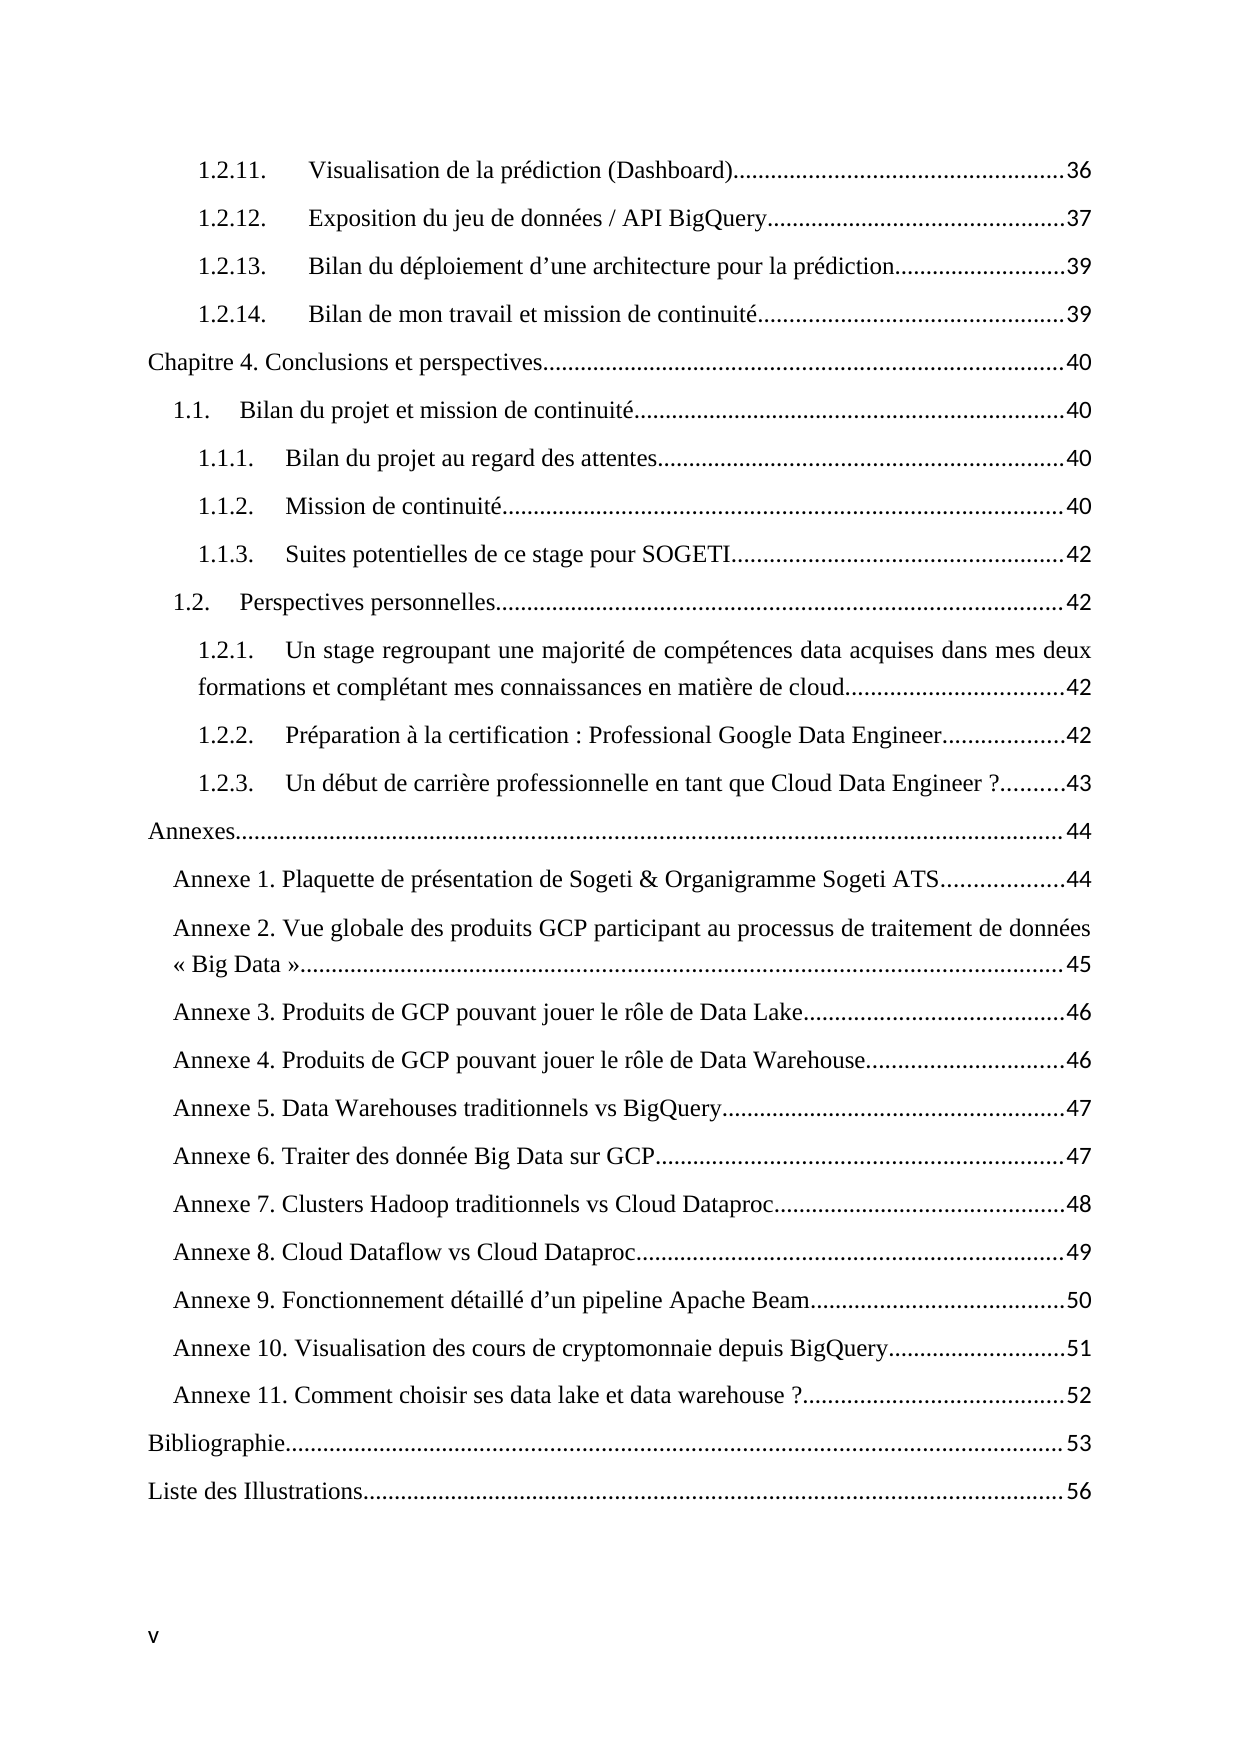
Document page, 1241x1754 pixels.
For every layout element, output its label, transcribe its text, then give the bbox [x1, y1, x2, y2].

text 1.2.13. Bilan du déploiement d’une architecture pour la prédiction 39 [198, 243, 1093, 281]
text 1.1.3. Suites potentielles de ce stage pour SOGETI 42 [198, 531, 1093, 568]
text 1.2.1. Un stage regroupant une majorité de compétences data acquises dans mes deux formations et complétant mes connaissances en matière de cloud 42 [198, 627, 1093, 702]
text Annexe 7. Clusters Hadoop traditionnels vs Cloud Dataproc 48 [173, 1181, 1093, 1218]
text Annexe 5. Data Warehouses traditionnels vs BigQuery 47 [173, 1085, 1093, 1123]
text Annexe 3. Produits de GCP pouvant jouer le rôle de Data Lake 46 [173, 989, 1093, 1027]
text Annexe 9. Fonctionnement détaillé d’un pipeline Apache Beam 50 [173, 1277, 1093, 1314]
text 1.2.2. Préparation à la certification : Professional Google Data Engineer 42 [198, 712, 1093, 750]
text Chapitre 4. Conclusions et perspectives 40 [148, 339, 1093, 377]
text 1.2. Perspectives personnelles 42 [173, 579, 1093, 616]
text 1.2.14. Bilan de mon travail et mission de continuité 39 [198, 291, 1093, 329]
text Annexe 6. Traiter des donnée Big Data sur GCP 47 [173, 1133, 1093, 1171]
text Annexe 10. Visualisation des cours de cryptomonnaie depuis BigQuery 51 [173, 1325, 1093, 1362]
text Annexes 44 [148, 808, 1093, 846]
text 1.2.3. Un début de carrière professionnelle en tant que Cloud Data Engineer ? 43 [198, 760, 1093, 798]
text Liste des Illustrations 56 [148, 1468, 1093, 1506]
text Annexe 11. Comment choisir ses data lake et data warehouse ? 52 [173, 1373, 1093, 1410]
text Annexe 4. Produits de GCP pouvant jouer le rôle de Data Warehouse 46 [173, 1037, 1093, 1075]
text Bibliographie 53 [148, 1421, 1093, 1458]
text 1.1.1. Bilan du projet au regard des attentes 40 [198, 435, 1093, 473]
text Annexe 8. Cloud Dataflow vs Cloud Dataproc 49 [173, 1229, 1093, 1266]
text 1.1.2. Mission de continuité 40 [198, 483, 1093, 521]
text 1.2.11. Visualisation de la prédiction (Dashboard) 36 [198, 148, 1093, 185]
text 1.1. Bilan du projet et mission de continuité 40 [173, 387, 1093, 425]
text Annexe 1. Plaquette de présentation de Sogeti & Organigramme Sogeti ATS 44 [173, 856, 1093, 893]
text 1.2.12. Exposition du jeu de données / API BigQuery 37 [198, 196, 1093, 233]
text Annexe 2. Vue globale des produits GCP participant au processus de traitement de données « Big Data » 45 [173, 904, 1093, 979]
